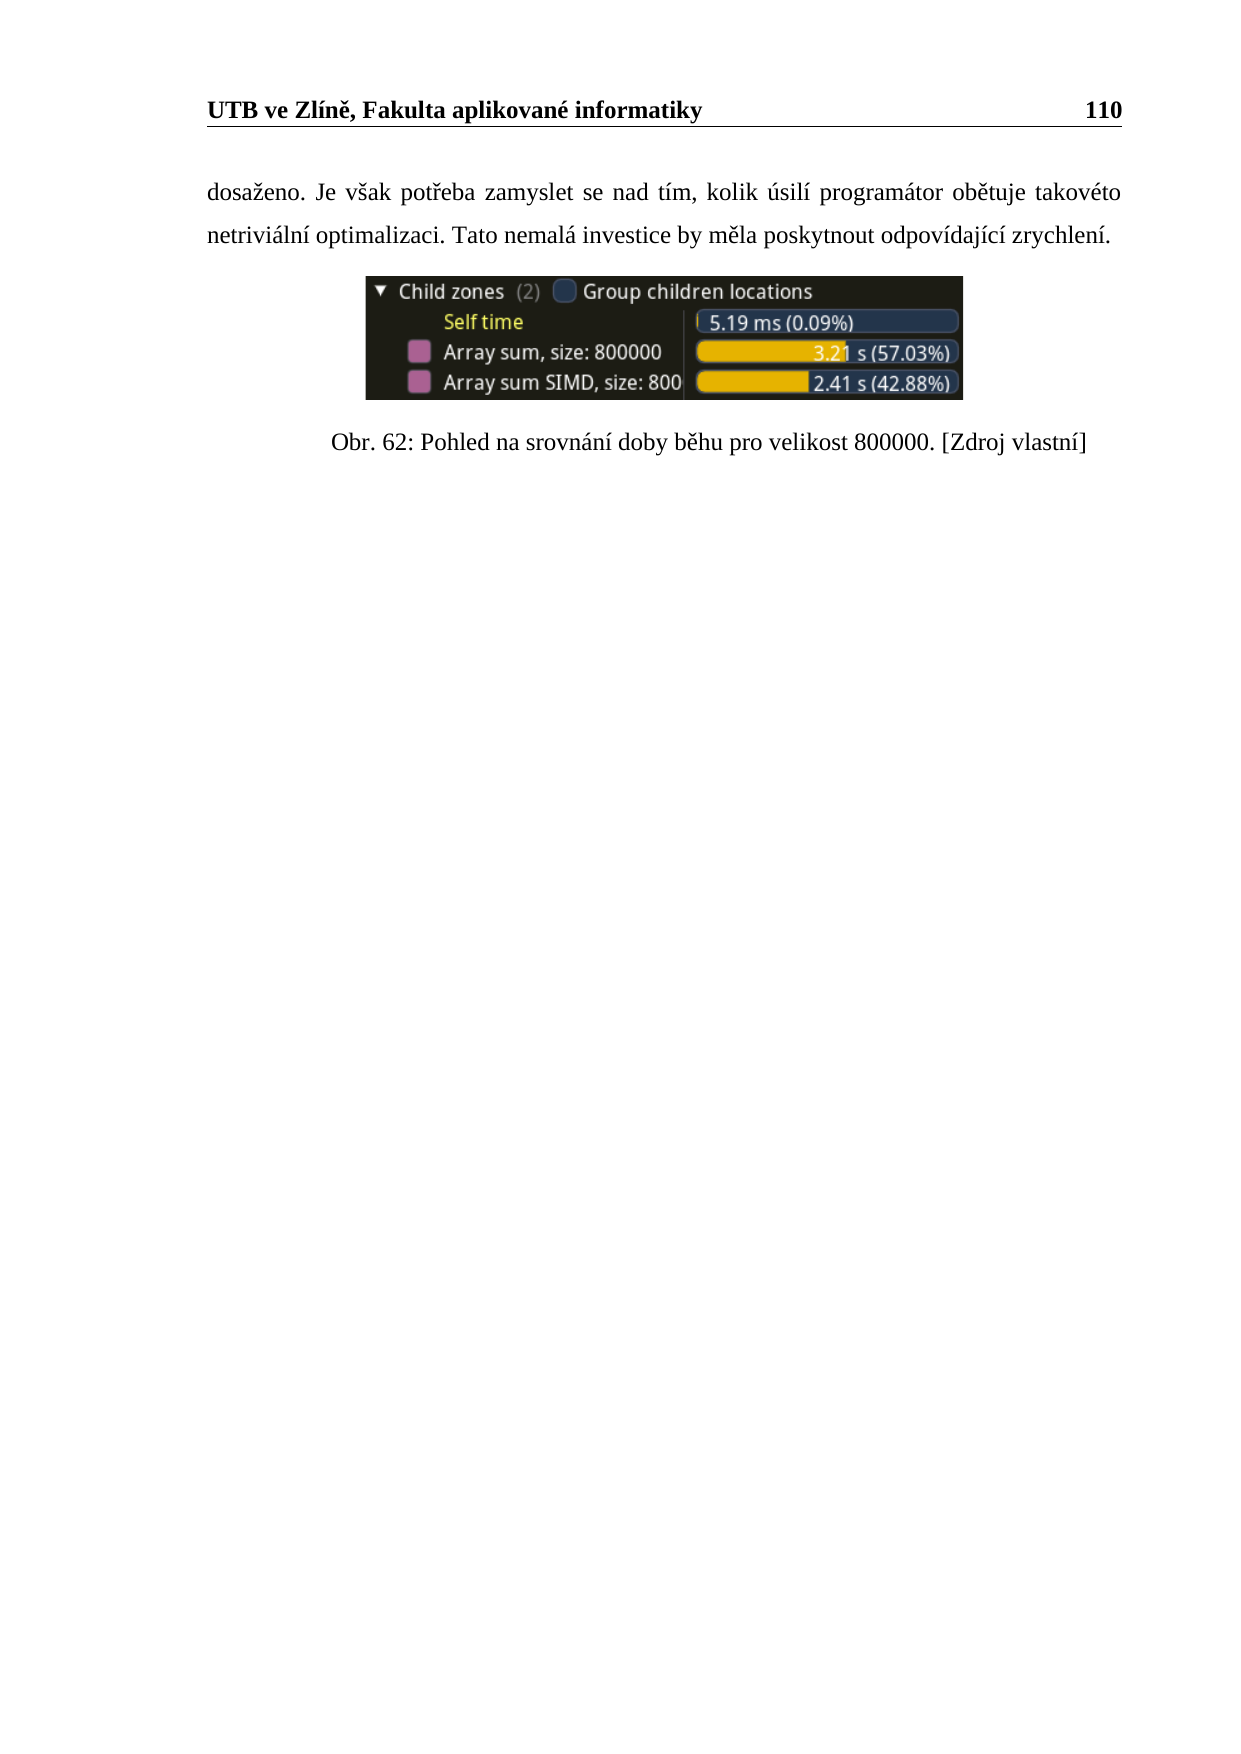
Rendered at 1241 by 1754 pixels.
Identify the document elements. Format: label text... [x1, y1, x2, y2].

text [207, 177, 1122, 249]
picture [365, 276, 964, 400]
